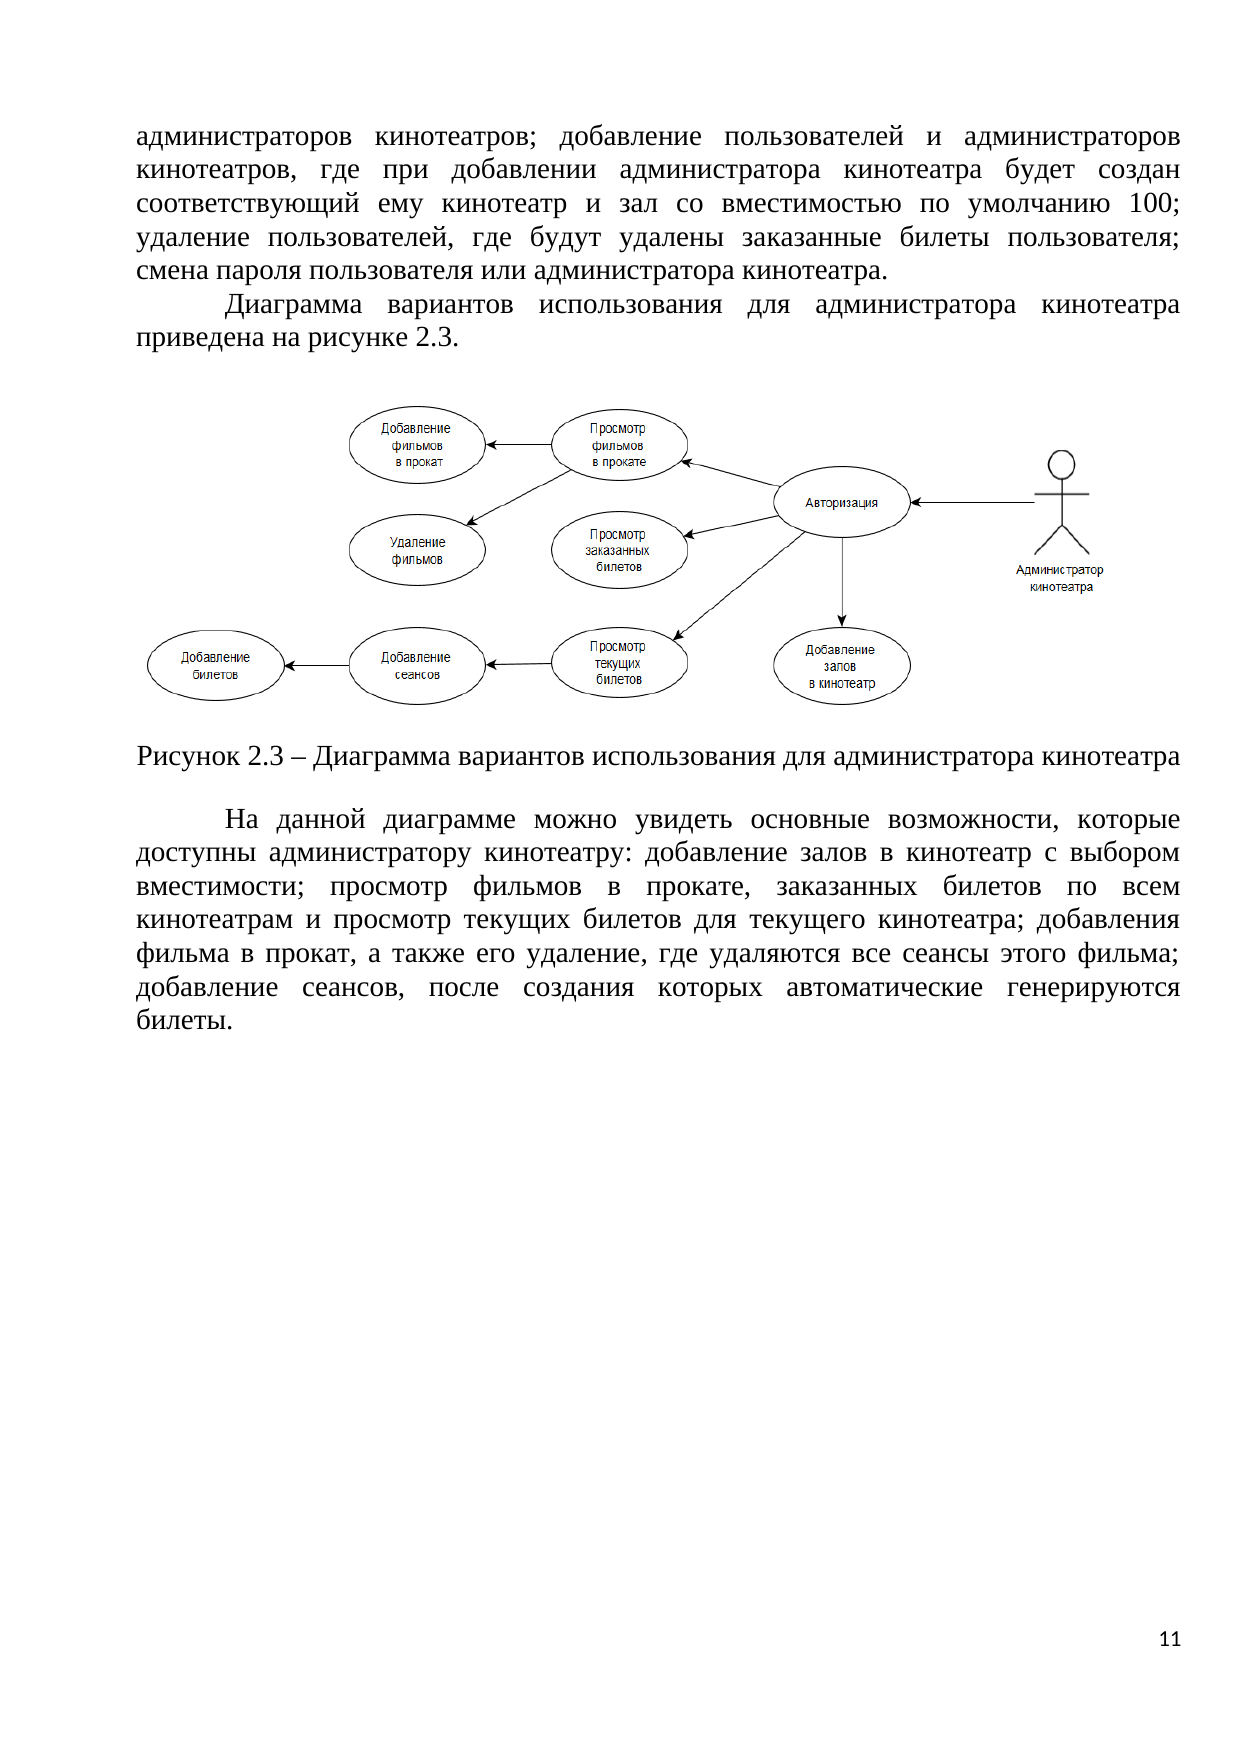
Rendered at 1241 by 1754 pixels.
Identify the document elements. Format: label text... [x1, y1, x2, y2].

text Рисунок 2.3 – Диаграмма вариантов использования для администратора кинотеатра [136, 738, 1181, 772]
list На данной диаграмме можно увидеть основные возможности, которые доступны администратору кинотеатру: добавление залов в кинотеатр с выбором вместимости; просмотр фильмов в прокате, заказанных билетов по всем кинотеатрам и просмотр текущих билетов для текущего кинотеатра; добавления фильма в прокат, а также его удаление, где удаляются все сеансы этого фильма; добавление сеансов, после создания которых автоматические генерируются билеты. [136, 801, 1181, 1036]
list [136, 118, 1181, 286]
picture [135, 382, 1138, 714]
text Диаграмма вариантов использования для администратора кинотеатра приведена на рисунке 2.3. [136, 286, 1181, 353]
